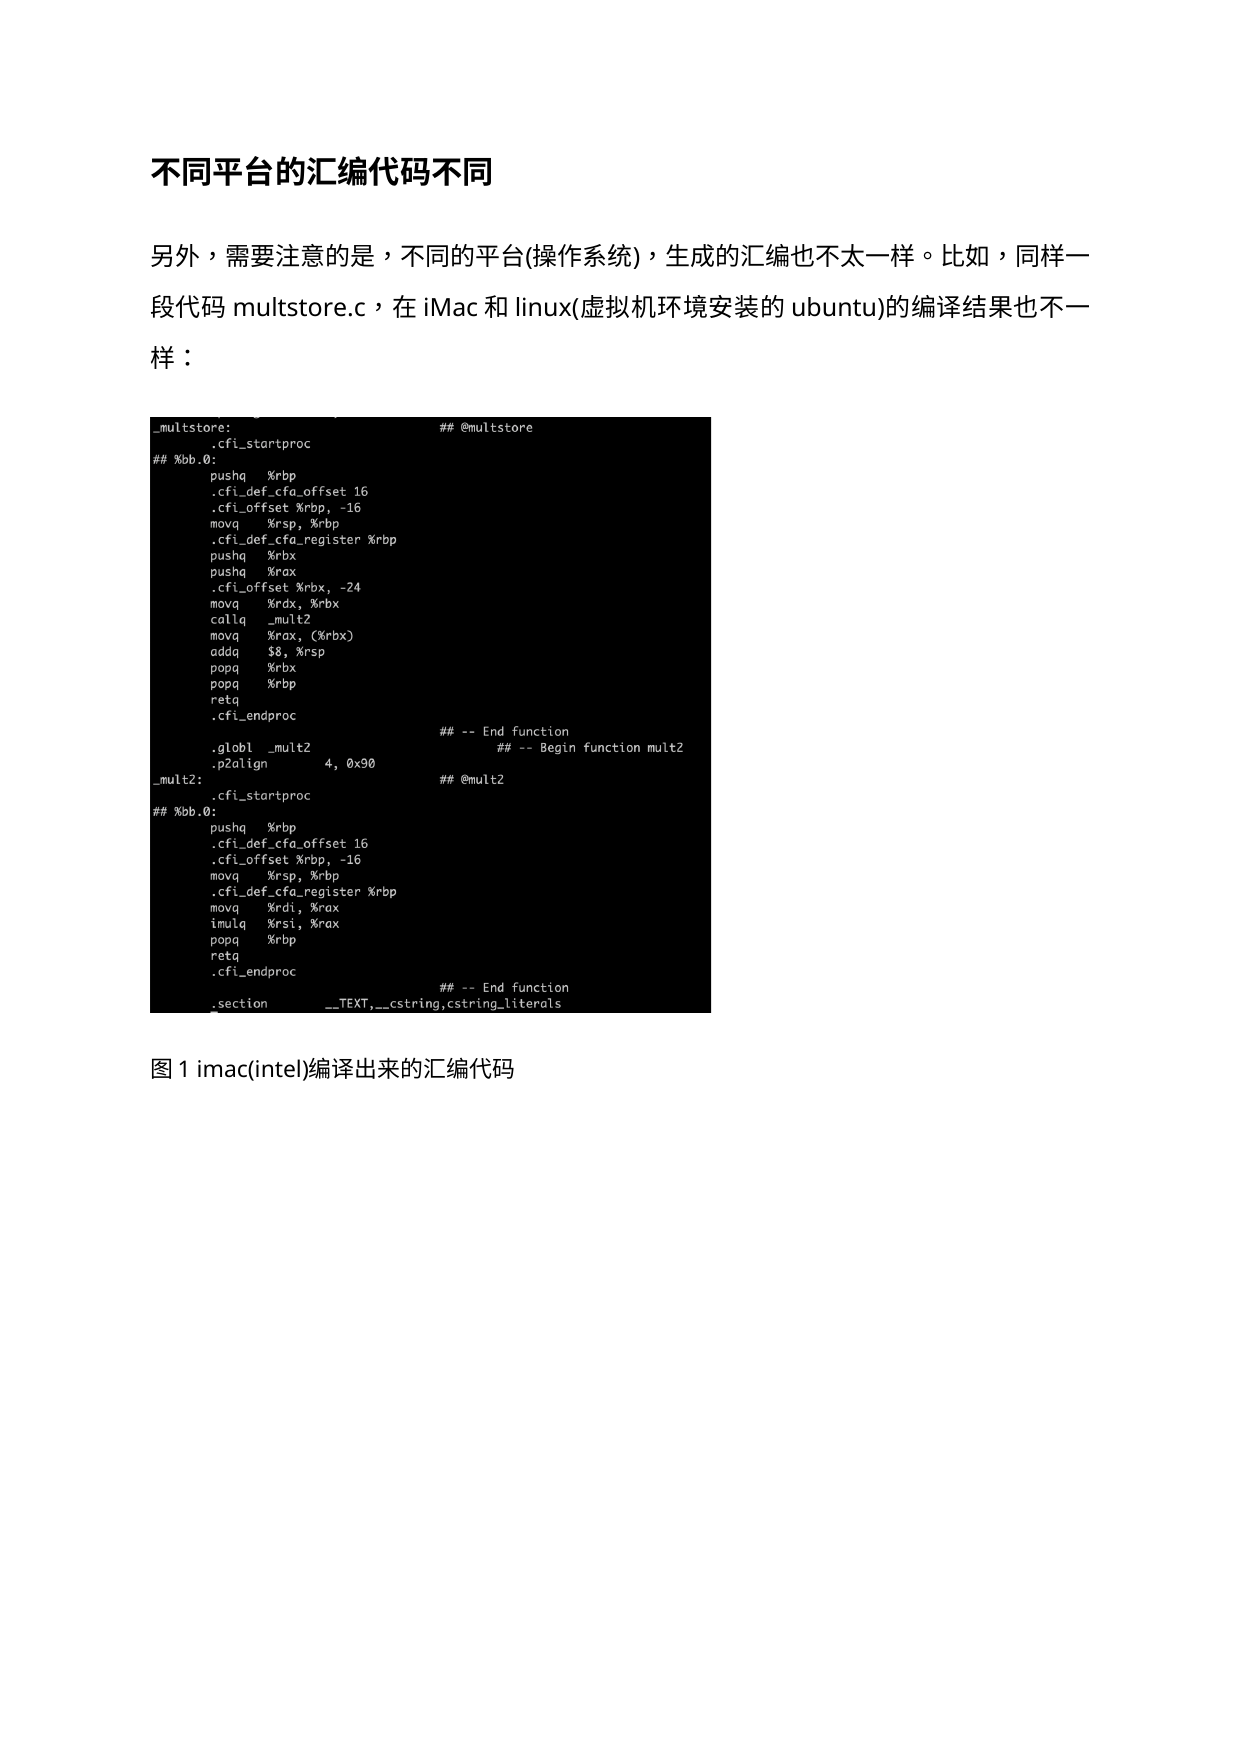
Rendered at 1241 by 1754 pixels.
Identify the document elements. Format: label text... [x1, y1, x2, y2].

picture [150, 417, 712, 1013]
subtitle 不同平台的汇编代码不同 [150, 150, 1090, 193]
text 图1 imac(intel)编译出来的汇编代码 [150, 1053, 1090, 1085]
text 另外，需要注意的是，不同的平台(操作系统)，生成的汇编也不太一样。比如，同样一段代码multstore.c，在iMac和linux(虚拟机环境安装的ubuntu)的编译结果也不一样： [150, 239, 1090, 375]
